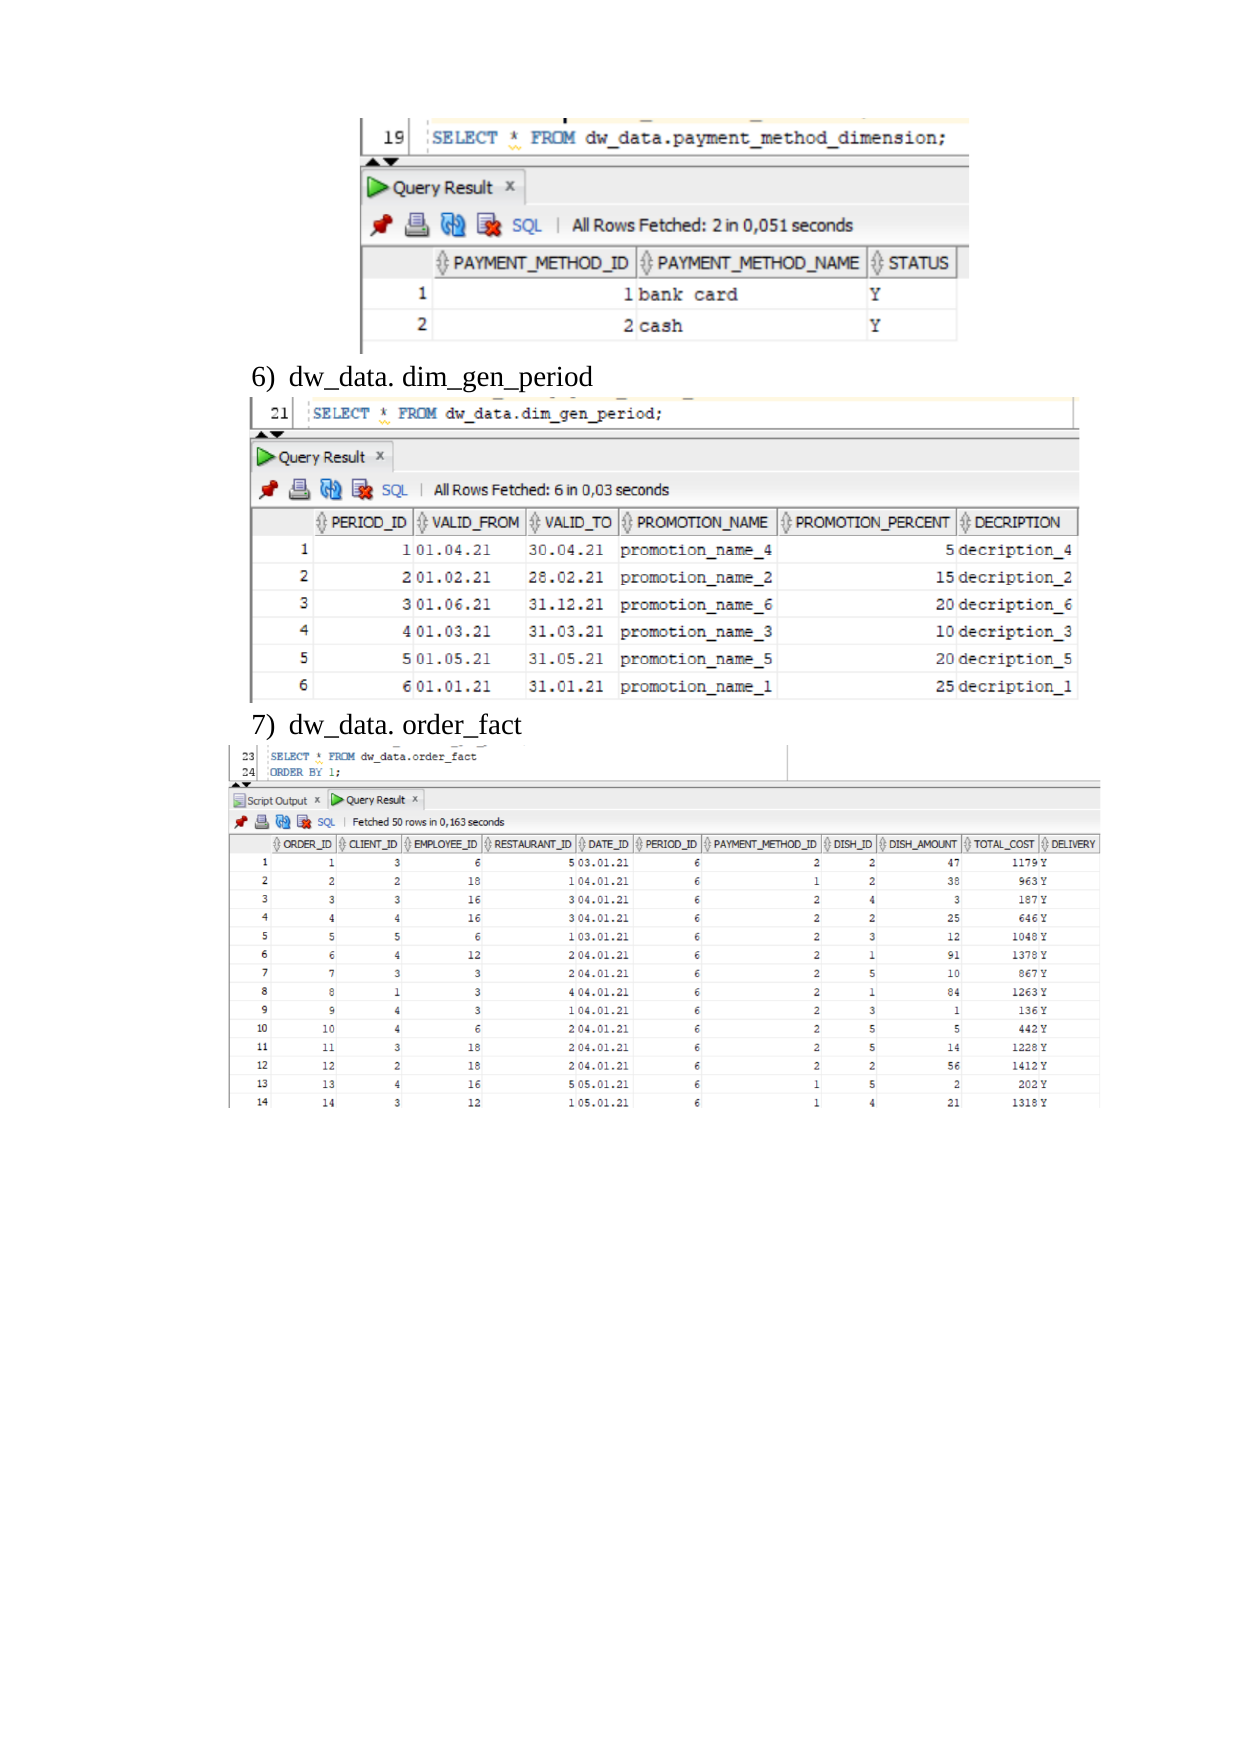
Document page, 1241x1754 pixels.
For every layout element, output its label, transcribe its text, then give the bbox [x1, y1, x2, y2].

picture [249, 397, 1080, 703]
list dw_data. dim_gen_period [251, 359, 1152, 392]
picture [228, 745, 1101, 1108]
list dw_data. order_fact [251, 707, 1152, 741]
picture [359, 118, 970, 354]
